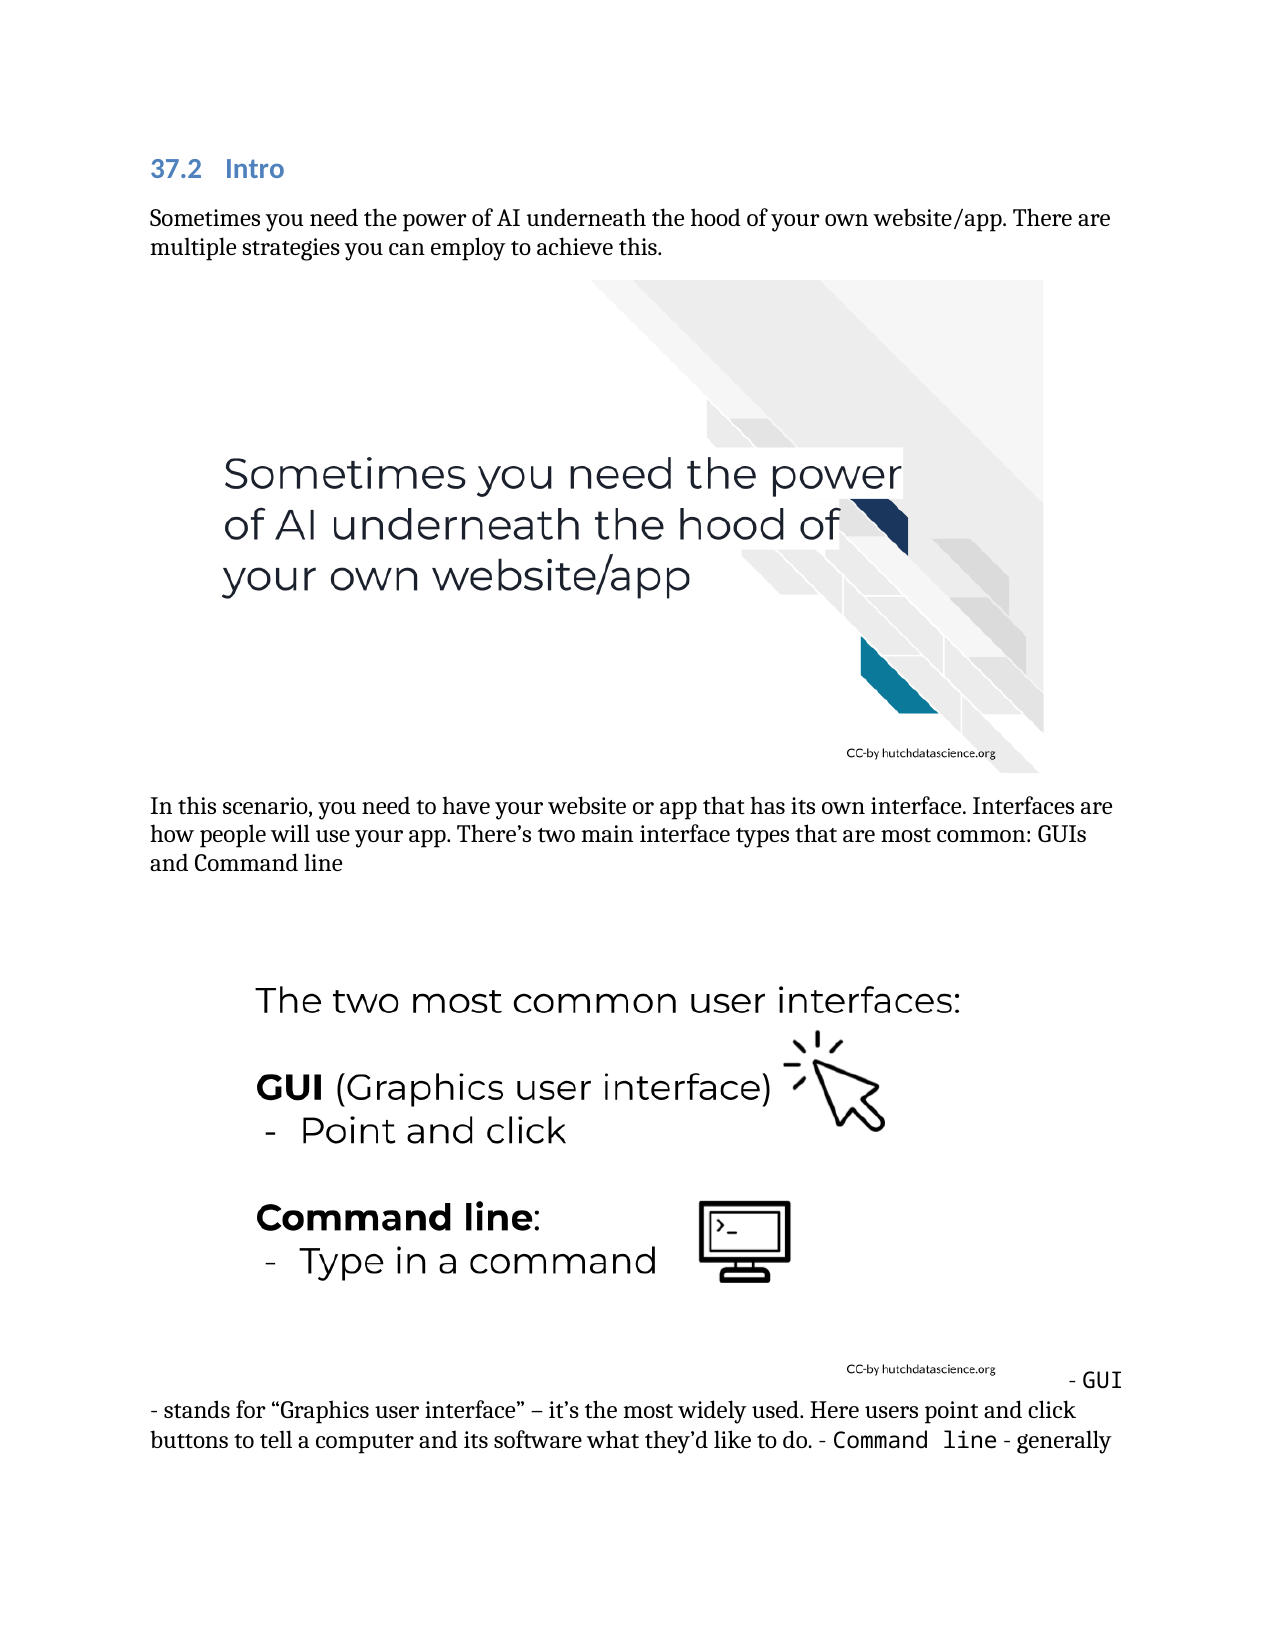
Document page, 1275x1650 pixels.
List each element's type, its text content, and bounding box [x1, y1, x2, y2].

text Sometimes you need the power of AI underneath the hood of your own website/app. There are multiple strategies you can employ to achieve this. [150, 204, 1125, 262]
subtitle 37.2 Intro [150, 150, 1125, 186]
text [150, 897, 1125, 1456]
picture [168, 280, 1044, 773]
picture [168, 896, 1044, 1389]
text In this scenario, you need to have your website or app that has its own interface. Interfaces are how people will use your app. There’s two main interface types that are most common: GUIs and Command line [150, 792, 1125, 878]
